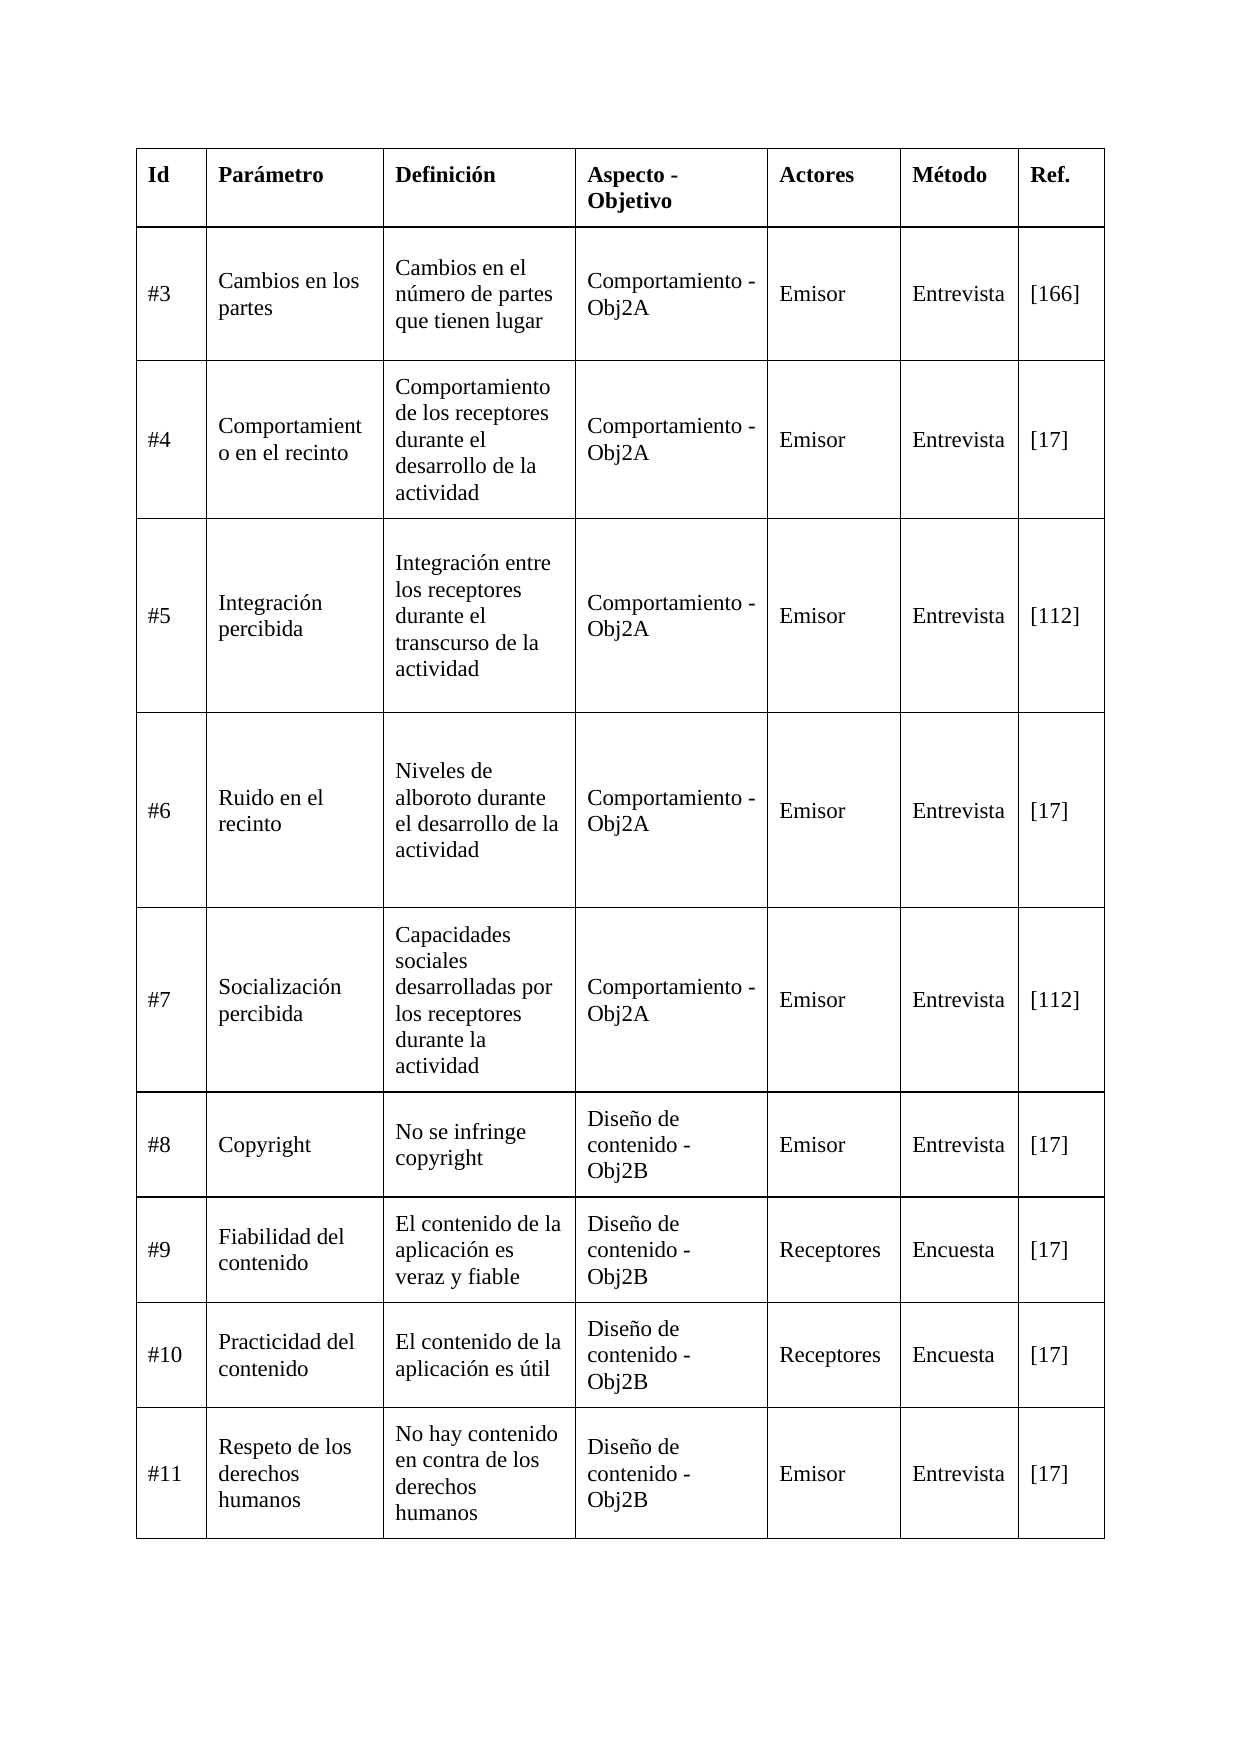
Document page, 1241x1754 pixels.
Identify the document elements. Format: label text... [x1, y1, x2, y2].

table_cell Emisor [768, 1408, 900, 1538]
table_cell Diseño de contenido - Obj2B [576, 1408, 767, 1538]
table_cell #6 [137, 713, 206, 907]
table_cell Emisor [768, 713, 900, 907]
table_cell [112] [1019, 519, 1104, 712]
table_cell Cambios en el número de partes que tienen lugar [384, 228, 575, 359]
table_cell No hay contenido en contra de los derechos humanos [384, 1408, 575, 1538]
table_cell #9 [137, 1198, 206, 1302]
table_cell Fiabilidad del contenido [207, 1198, 383, 1302]
table_cell [17] [1019, 1198, 1104, 1302]
table_cell #5 [137, 519, 206, 712]
table_cell Receptores [768, 1303, 900, 1407]
table_header Ref. [1019, 149, 1104, 226]
table_cell Ruido en el recinto [207, 713, 383, 907]
table_cell No se infringe copyright [384, 1093, 575, 1196]
table_cell Integración percibida [207, 519, 383, 712]
table_cell Cambios en los partes [207, 228, 383, 359]
table_cell #8 [137, 1093, 206, 1196]
table_cell [17] [1019, 1093, 1104, 1196]
table_cell Receptores [768, 1198, 900, 1302]
table_cell Emisor [768, 1093, 900, 1196]
table_header Aspecto - Objetivo [576, 149, 767, 226]
table_header Método [901, 149, 1018, 226]
table_cell Entrevista [901, 361, 1018, 517]
table_cell [166] [1019, 228, 1104, 359]
table_cell Encuesta [901, 1198, 1018, 1302]
table_cell Copyright [207, 1093, 383, 1196]
table_cell Emisor [768, 228, 900, 359]
table_cell Emisor [768, 908, 900, 1091]
table_cell Comportamiento - Obj2A [576, 908, 767, 1091]
table_cell Diseño de contenido - Obj2B [576, 1198, 767, 1302]
table_cell Niveles de alboroto durante el desarrollo de la actividad [384, 713, 575, 907]
table_header Parámetro [207, 149, 383, 226]
table_cell [17] [1019, 713, 1104, 907]
table_cell #4 [137, 361, 206, 517]
table_cell Emisor [768, 361, 900, 517]
table_cell [17] [1019, 1408, 1104, 1538]
table_cell Socialización percibida [207, 908, 383, 1091]
table_cell Diseño de contenido - Obj2B [576, 1303, 767, 1407]
table_header Actores [768, 149, 900, 226]
table_cell Entrevista [901, 1408, 1018, 1538]
table_cell [17] [1019, 361, 1104, 517]
table_cell Emisor [768, 519, 900, 712]
table_cell Comportamiento - Obj2A [576, 519, 767, 712]
table_cell Entrevista [901, 908, 1018, 1091]
table_header Definición [384, 149, 575, 226]
table_cell Diseño de contenido - Obj2B [576, 1093, 767, 1196]
table_cell #7 [137, 908, 206, 1091]
table_cell Entrevista [901, 228, 1018, 359]
table_cell Practicidad del contenido [207, 1303, 383, 1407]
table_cell El contenido de la aplicación es veraz y fiable [384, 1198, 575, 1302]
table_cell #3 [137, 228, 206, 359]
table_cell Entrevista [901, 519, 1018, 712]
table_cell Comportamiento en el recinto [207, 361, 383, 517]
table_cell #11 [137, 1408, 206, 1538]
table_cell Entrevista [901, 1093, 1018, 1196]
table_cell El contenido de la aplicación es útil [384, 1303, 575, 1407]
table_header Id [137, 149, 206, 226]
table_cell #10 [137, 1303, 206, 1407]
table_cell [112] [1019, 908, 1104, 1091]
table_cell Respeto de los derechos humanos [207, 1408, 383, 1538]
table_cell Capacidades sociales desarrolladas por los receptores durante la actividad [384, 908, 575, 1091]
table_cell [17] [1019, 1303, 1104, 1407]
table_cell Encuesta [901, 1303, 1018, 1407]
table_cell Entrevista [901, 713, 1018, 907]
table_cell Comportamiento - Obj2A [576, 361, 767, 517]
table_cell Comportamiento - Obj2A [576, 713, 767, 907]
table_cell Comportamiento de los receptores durante el desarrollo de la actividad [384, 361, 575, 517]
table_cell Integración entre los receptores durante el transcurso de la actividad [384, 519, 575, 712]
table_cell Comportamiento - Obj2A [576, 228, 767, 359]
